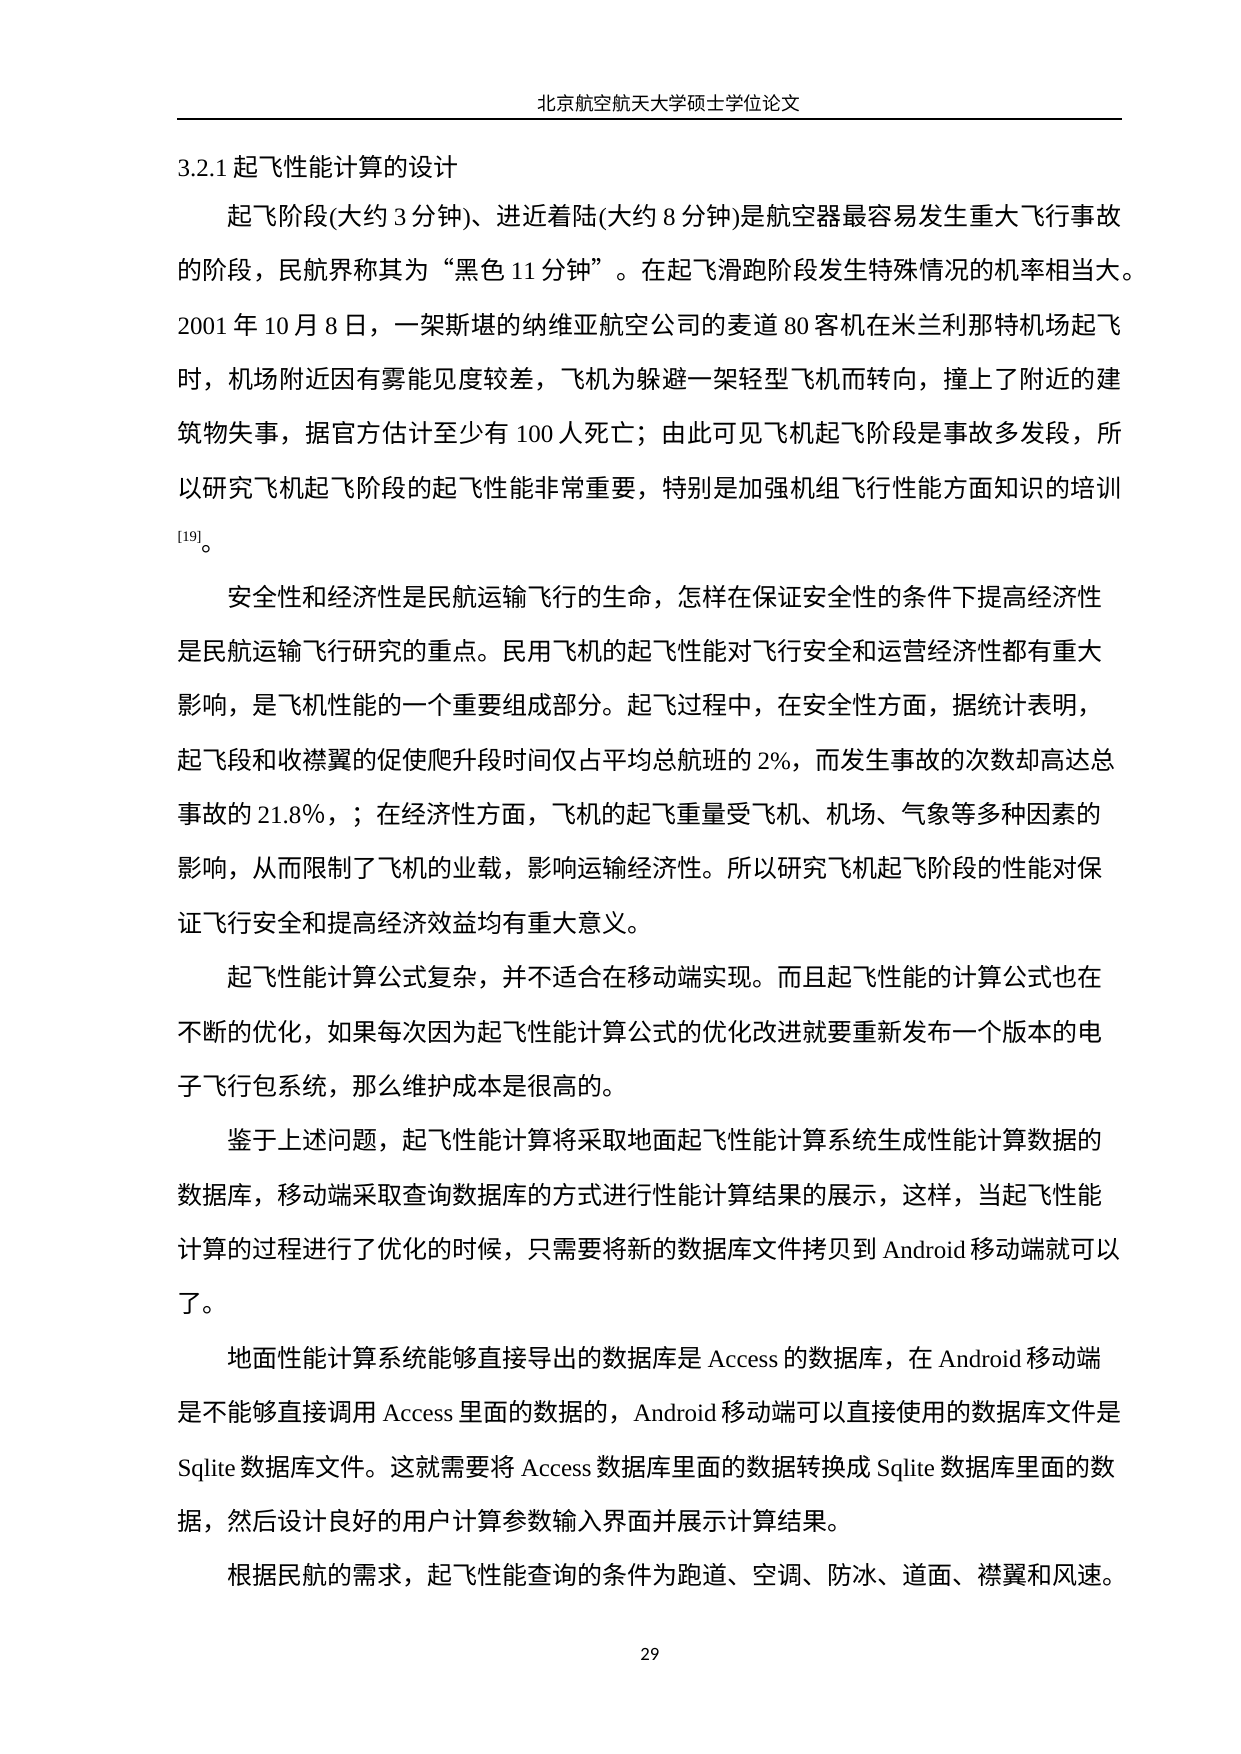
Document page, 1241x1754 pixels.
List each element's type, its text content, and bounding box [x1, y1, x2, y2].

text 起飞性能计算公式复杂，并不适合在移动端实现。而且起飞性能的计算公式也在不断的优化，如果每次因为起飞性能计算公式的优化改进就要重新发布一个版本的电子飞行包系统，那么维护成本是很高的。 [177, 958, 1122, 1103]
subtitle 3.2.1 起飞性能计算的设计 [177, 148, 1122, 184]
text 起飞阶段(大约3分钟)、进近着陆(大约8分钟)是航空器最容易发生重大飞行事故的阶段，民航界称其为“黑色11分钟”。在起飞滑跑阶段发生特殊情况的机率相当大。2001年10月8日，一架斯堪的纳维亚航空公司的麦道80客机在米兰利那特机场起飞时，机场附近因有雾能见度较差，飞机为躲避一架轻型飞机而转向，撞上了附近的建筑物失事，据官方估计至少有100人死亡；由此可见飞机起飞阶段是事故多发段，所以研究飞机起飞阶段的起飞性能非常重要，特别是加强机组飞行性能方面知识的培训[]。 [177, 196, 1122, 559]
text 地面性能计算系统能够直接导出的数据库是Access的数据库，在Android移动端是不能够直接调用Access里面的数据的，Android移动端可以直接使用的数据库文件是Sqlite数据库文件。这就需要将Access数据库里面的数据转换成Sqlite数据库里面的数据，然后设计良好的用户计算参数输入界面并展示计算结果。 [177, 1338, 1122, 1538]
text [177, 1556, 1122, 1592]
text 安全性和经济性是民航运输飞行的生命，怎样在保证安全性的条件下提高经济性是民航运输飞行研究的重点。民用飞机的起飞性能对飞行安全和运营经济性都有重大影响，是飞机性能的一个重要组成部分。起飞过程中，在安全性方面，据统计表明，起飞段和收襟翼的促使爬升段时间仅占平均总航班的2%，而发生事故的次数却高达总事故的21.8％，；在经济性方面，飞机的起飞重量受飞机、机场、气象等多种因素的影响，从而限制了飞机的业载，影响运输经济性。所以研究飞机起飞阶段的性能对保证飞行安全和提高经济效益均有重大意义。 [177, 577, 1122, 939]
text 鉴于上述问题，起飞性能计算将采取地面起飞性能计算系统生成性能计算数据的数据库，移动端采取查询数据库的方式进行性能计算结果的展示，这样，当起飞性能计算的过程进行了优化的时候，只需要将新的数据库文件拷贝到Android移动端就可以了。 [177, 1121, 1122, 1320]
